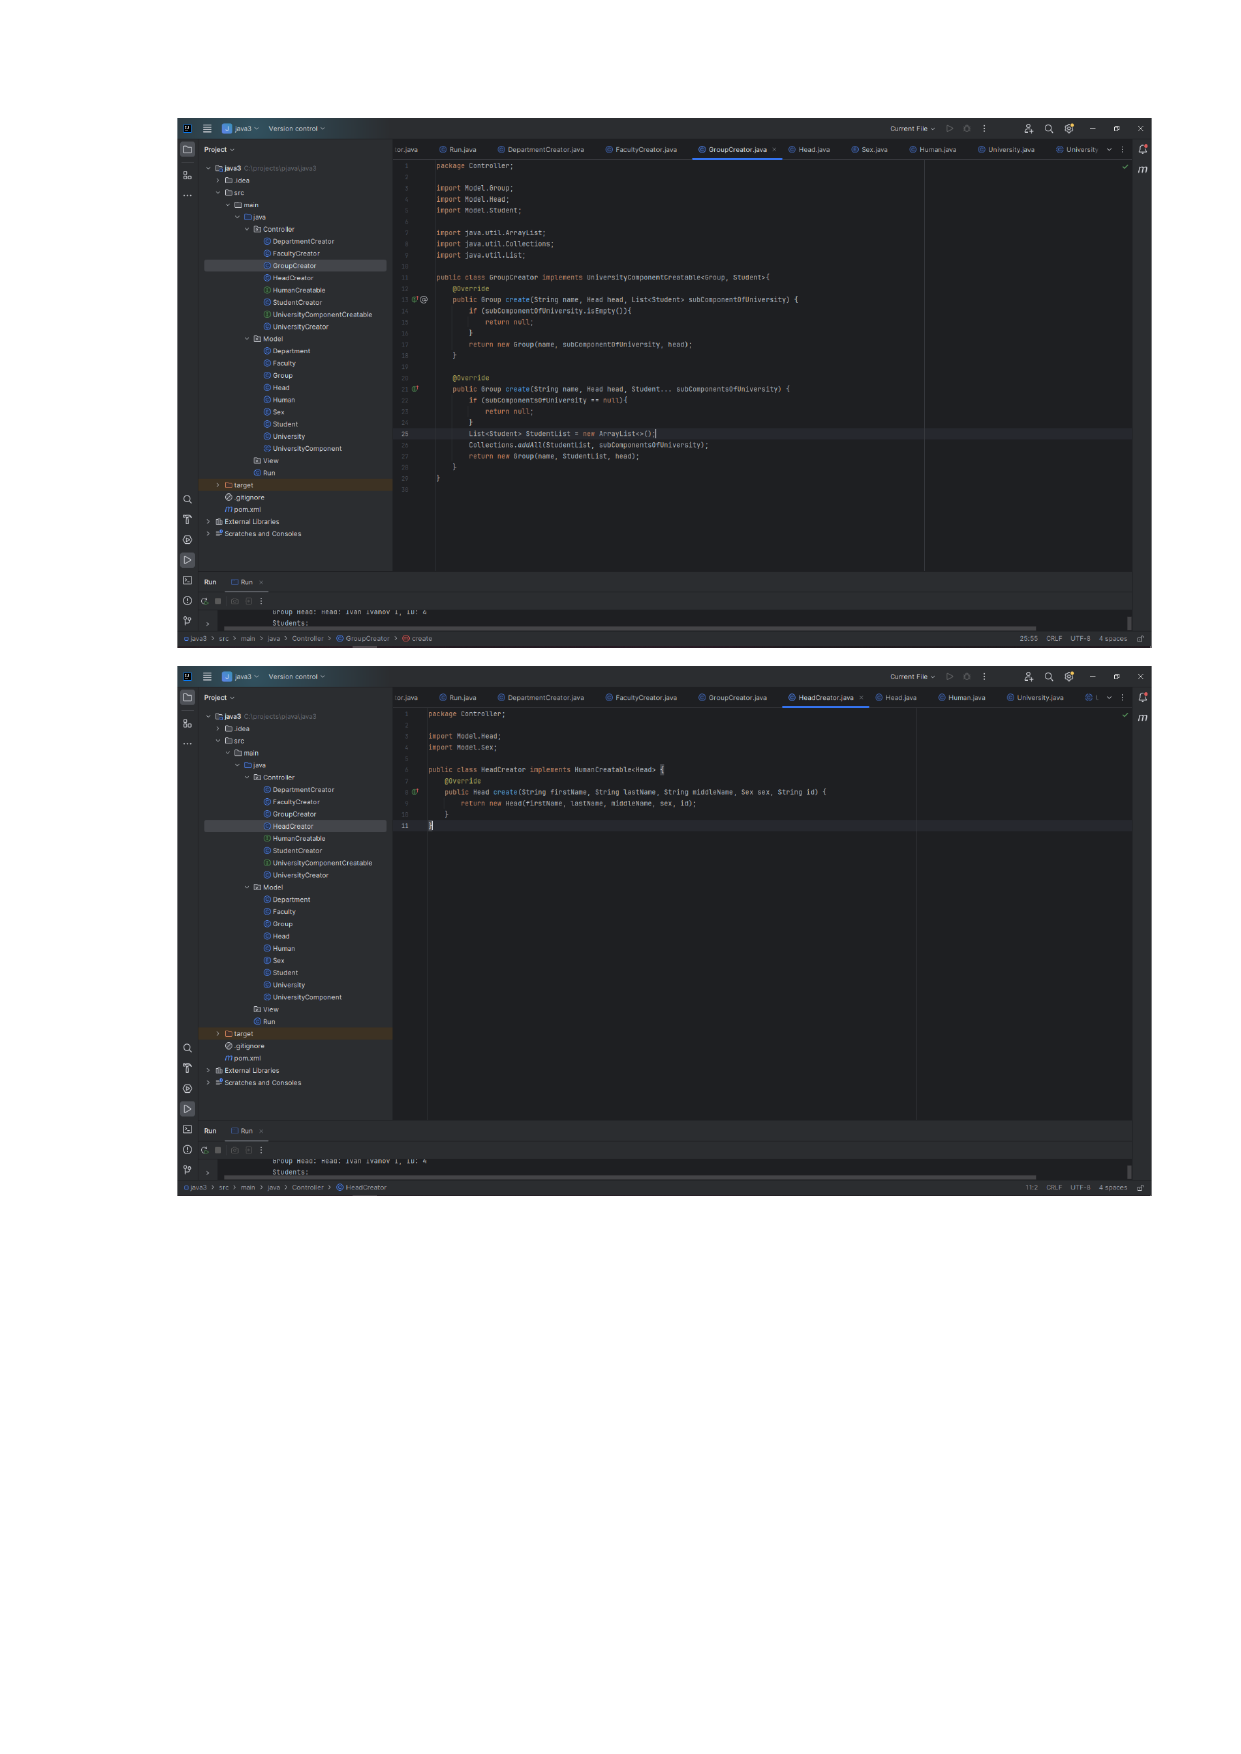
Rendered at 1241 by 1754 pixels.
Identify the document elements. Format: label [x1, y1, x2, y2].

picture [177, 666, 1152, 1196]
picture [177, 118, 1152, 648]
